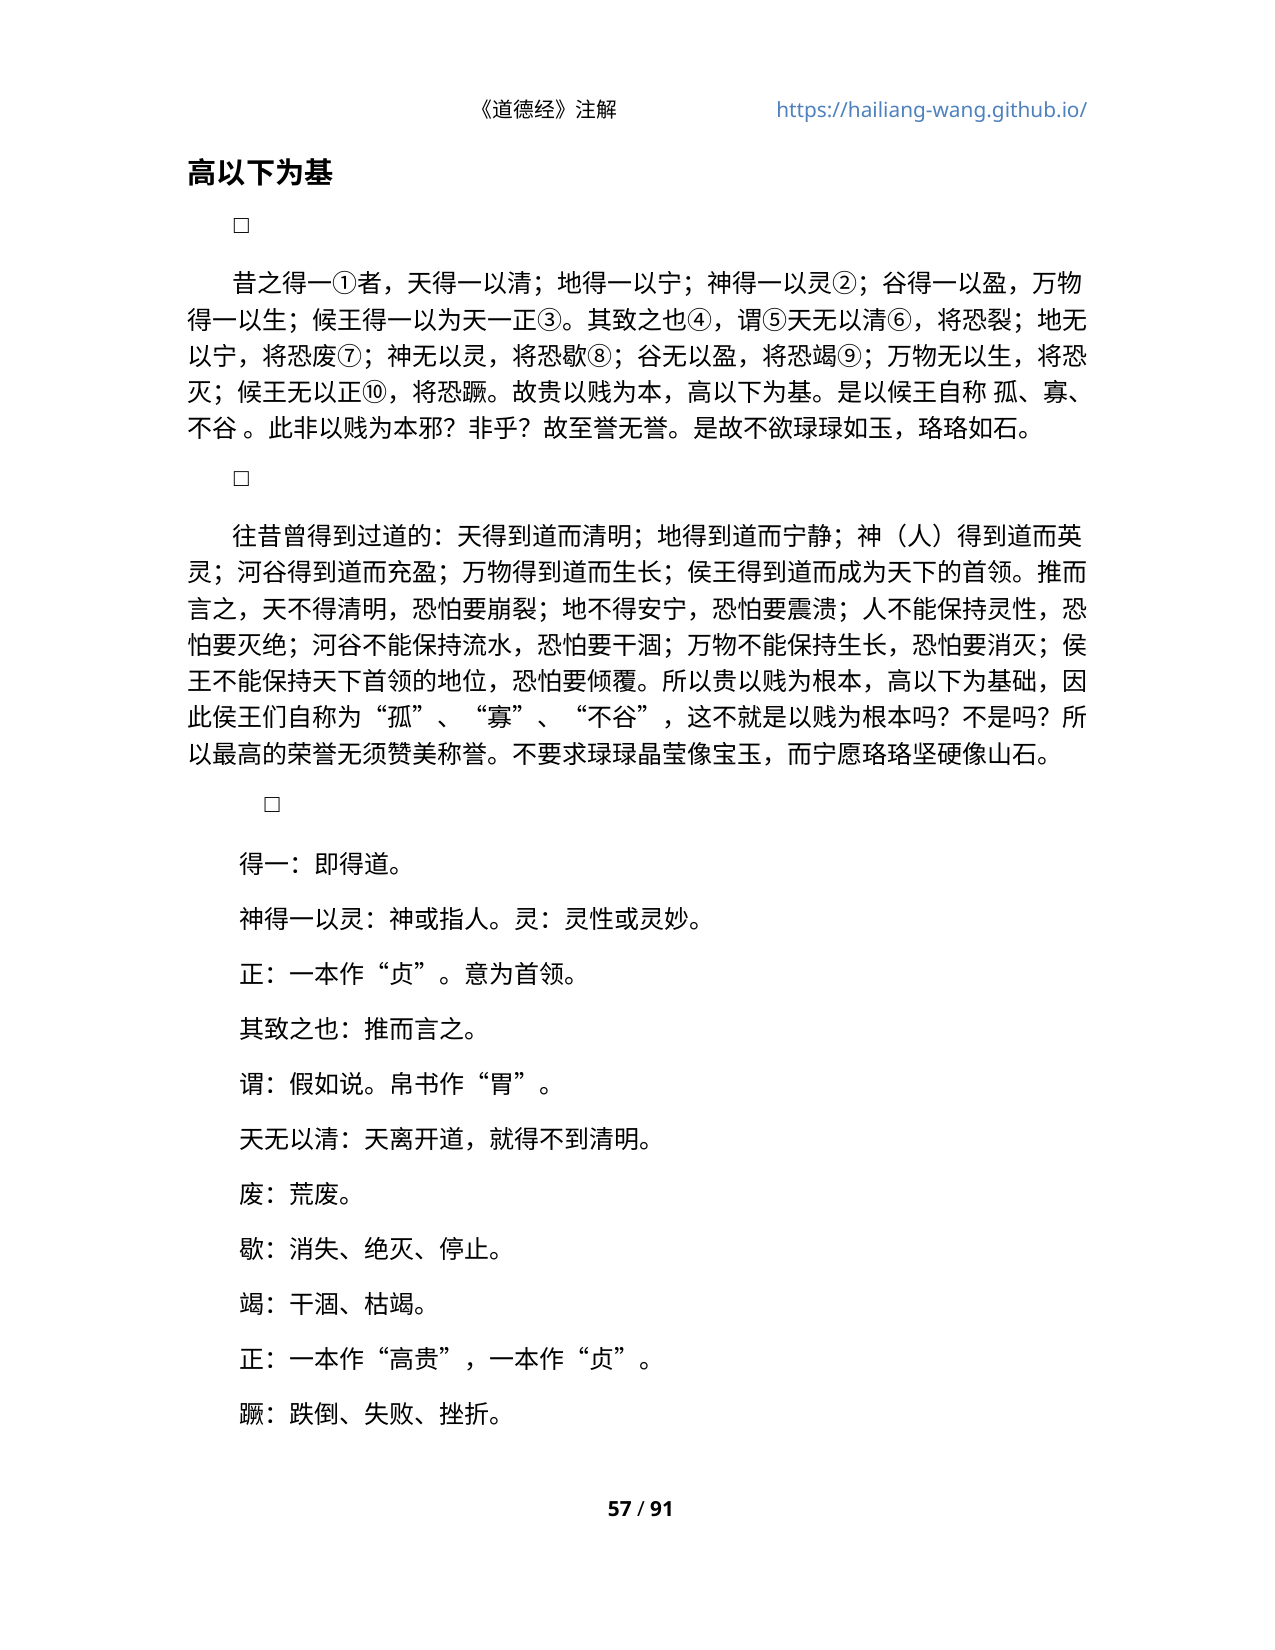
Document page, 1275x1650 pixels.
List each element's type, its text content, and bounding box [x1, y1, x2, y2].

text 其致之也：推而言之。 [187, 1009, 1087, 1045]
text 竭：干涸、枯竭。 [187, 1284, 1087, 1320]
text 神得一以灵：神或指人。灵：灵性或灵妙。 [187, 899, 1087, 935]
text 蹶：跌倒、失败、挫折。 [187, 1394, 1087, 1430]
text 往昔曾得到过道的：天得到道而清明；地得到道而宁静；神（人）得到道而英灵；河谷得到道而充盈；万物得到道而生长；侯王得到道而成为天下的首领。推而言之，天不得清明，恐怕要崩裂；地不得安宁，恐怕要震溃；人不能保持灵性，恐怕要灭绝；河谷不能保持流水，恐怕要干涸；万物不能保持生长，恐怕要消灭；侯王不能保持天下首领的地位，恐怕要倾覆。所以贵以贱为根本，高以下为基础，因此侯王们自称为“孤”、“寡”、“不谷”，这不就是以贱为根本吗？不是吗？所以最高的荣誉无须赞美称誉。不要求琭琭晶莹像宝玉，而宁愿珞珞坚硬像山石。 [187, 517, 1087, 770]
text 天无以清：天离开道，就得不到清明。 [187, 1119, 1087, 1155]
text 废：荒废。 [187, 1174, 1087, 1210]
text 正：一本作“贞”。意为首领。 [187, 954, 1087, 990]
text 正：一本作“高贵”，一本作“贞”。 [187, 1339, 1087, 1375]
text 歇：消失、绝灭、停止。 [187, 1229, 1087, 1265]
text 昔之得一①者，天得一以清；地得一以宁；神得一以灵②；谷得一以盈，万物得一以生；候王得一以为天一正③。其致之也④，谓⑤天无以清⑥，将恐裂；地无以宁，将恐废⑦；神无以灵，将恐歇⑧；谷无以盈，将恐竭⑨；万物无以生，将恐灭；候王无以正⑩，将恐蹶。故贵以贱为本，高以下为基。是以候王自称 孤、寡、不谷 。此非以贱为本邪？非乎？故至誉无誉。是故不欲琭琭如玉，珞珞如石。 [187, 264, 1087, 445]
subtitle 高以下为基 [187, 150, 1087, 192]
text 谓：假如说。帛书作“胃”。 [187, 1064, 1087, 1100]
text 得一：即得道。 [187, 844, 1087, 880]
